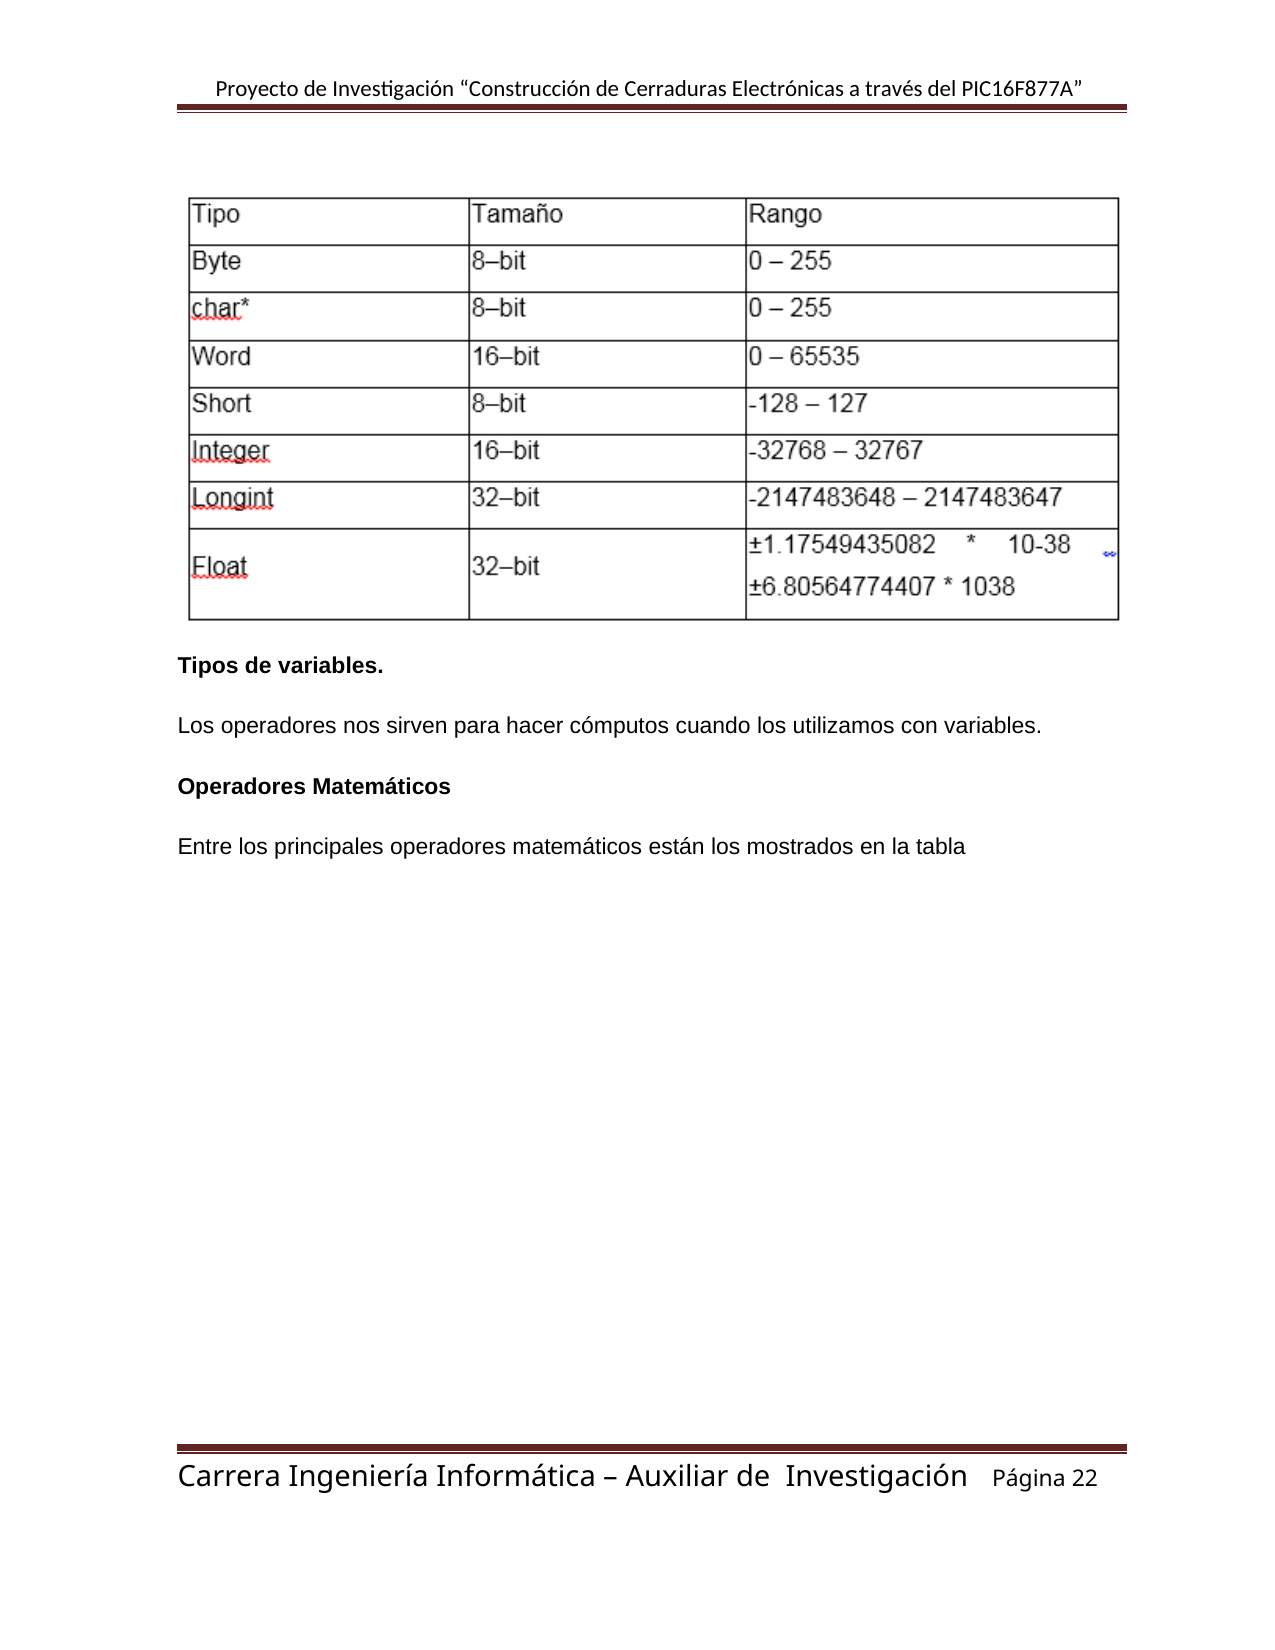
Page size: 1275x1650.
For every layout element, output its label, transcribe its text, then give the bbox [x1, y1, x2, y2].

text Los operadores nos sirven para hacer cómputos cuando los utilizamos con variables. [177, 712, 1127, 739]
text Entre los principales operadores matemáticos están los mostrados en la tabla [177, 833, 1127, 859]
text Operadores Matemáticos [177, 773, 1127, 799]
picture [184, 194, 1121, 627]
text Tipos de variables. [177, 652, 1127, 678]
